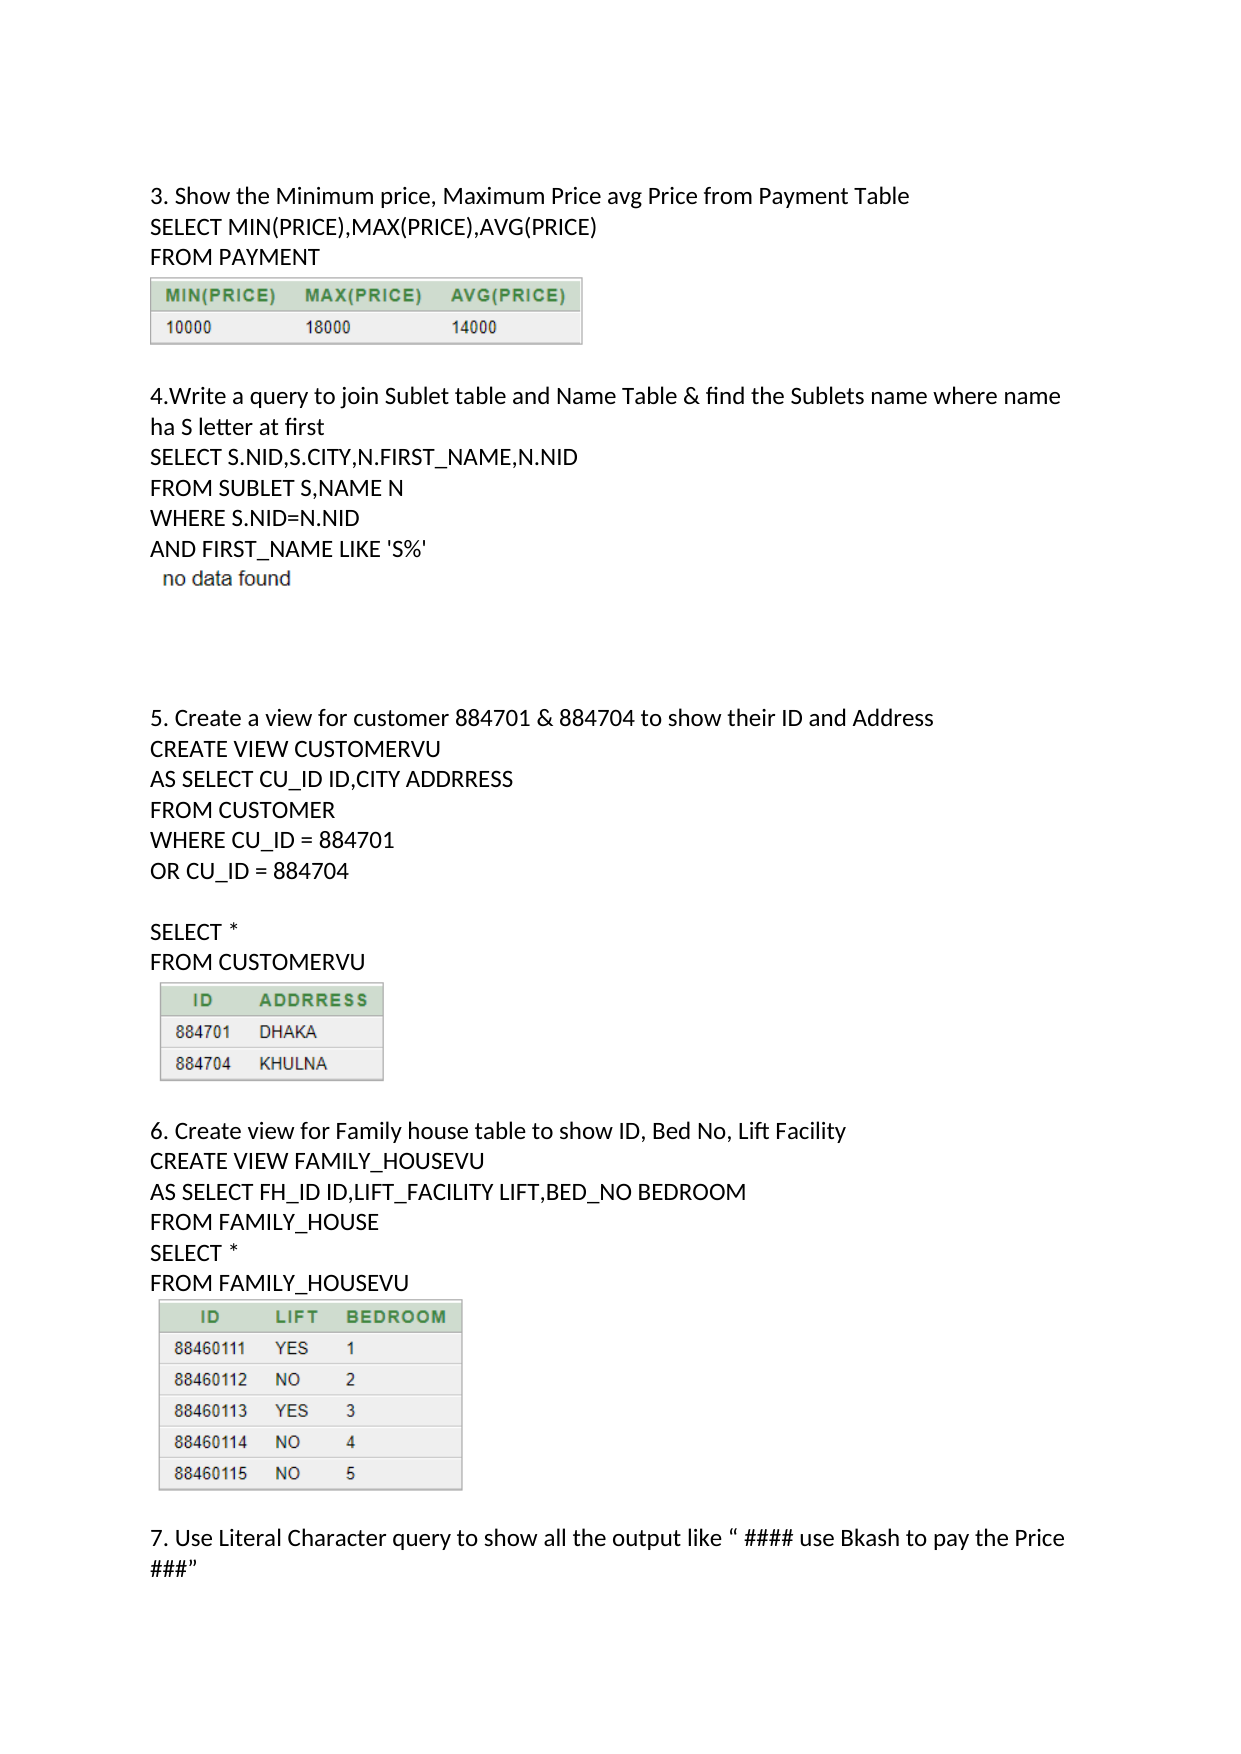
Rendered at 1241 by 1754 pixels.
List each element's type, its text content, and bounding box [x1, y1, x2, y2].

text AND FIRST_NAME LIKE 'S%' [150, 533, 1090, 563]
text FROM PAYMENT [150, 242, 1090, 272]
text FROM FAMILY_HOUSEVU [150, 1268, 1090, 1298]
text FROM SUBLET S,NAME N [150, 472, 1090, 502]
text WHERE CU_ID = 884701 [150, 824, 1090, 855]
text FROM FAMILY_HOUSE [150, 1207, 1090, 1237]
text CREATE VIEW FAMILY_HOUSEVU [150, 1146, 1090, 1176]
text 5. Create a view for customer 884701 & 884704 to show their ID and Address [150, 702, 1090, 733]
picture [150, 272, 594, 350]
text 7. Use Literal Character query to show all the output like “ #### use Bkash to pay the Price ###” [150, 1522, 1090, 1583]
text SELECT * [150, 1237, 1090, 1268]
text AS SELECT CU_ID ID,CITY ADDRRESS [150, 763, 1090, 794]
text 6. Create view for Family house table to show ID, Bed No, Lift Facility [150, 1115, 1090, 1146]
text SELECT S.NID,S.CITY,N.FIRST_NAME,N.NID [150, 441, 1090, 472]
text 4.Write a query to join Sublet table and Name Table & find the Sublets name where name ha S letter at first [150, 380, 1090, 441]
text 3. Show the Minimum price, Maximum Price avg Price from Payment Table [150, 181, 1090, 211]
picture [150, 563, 315, 611]
text CREATE VIEW CUSTOMERVU [150, 733, 1090, 763]
text FROM CUSTOMER [150, 794, 1090, 824]
picture [150, 977, 429, 1085]
text WHERE S.NID=N.NID [150, 502, 1090, 533]
text FROM CUSTOMERVU [150, 946, 1090, 977]
text SELECT MIN(PRICE),MAX(PRICE),AVG(PRICE) [150, 211, 1090, 242]
text SELECT * [150, 916, 1090, 946]
text OR CU_ID = 884704 [150, 855, 1090, 885]
picture [150, 1298, 494, 1492]
text AS SELECT FH_ID ID,LIFT_FACILITY LIFT,BED_NO BEDROOM [150, 1176, 1090, 1207]
